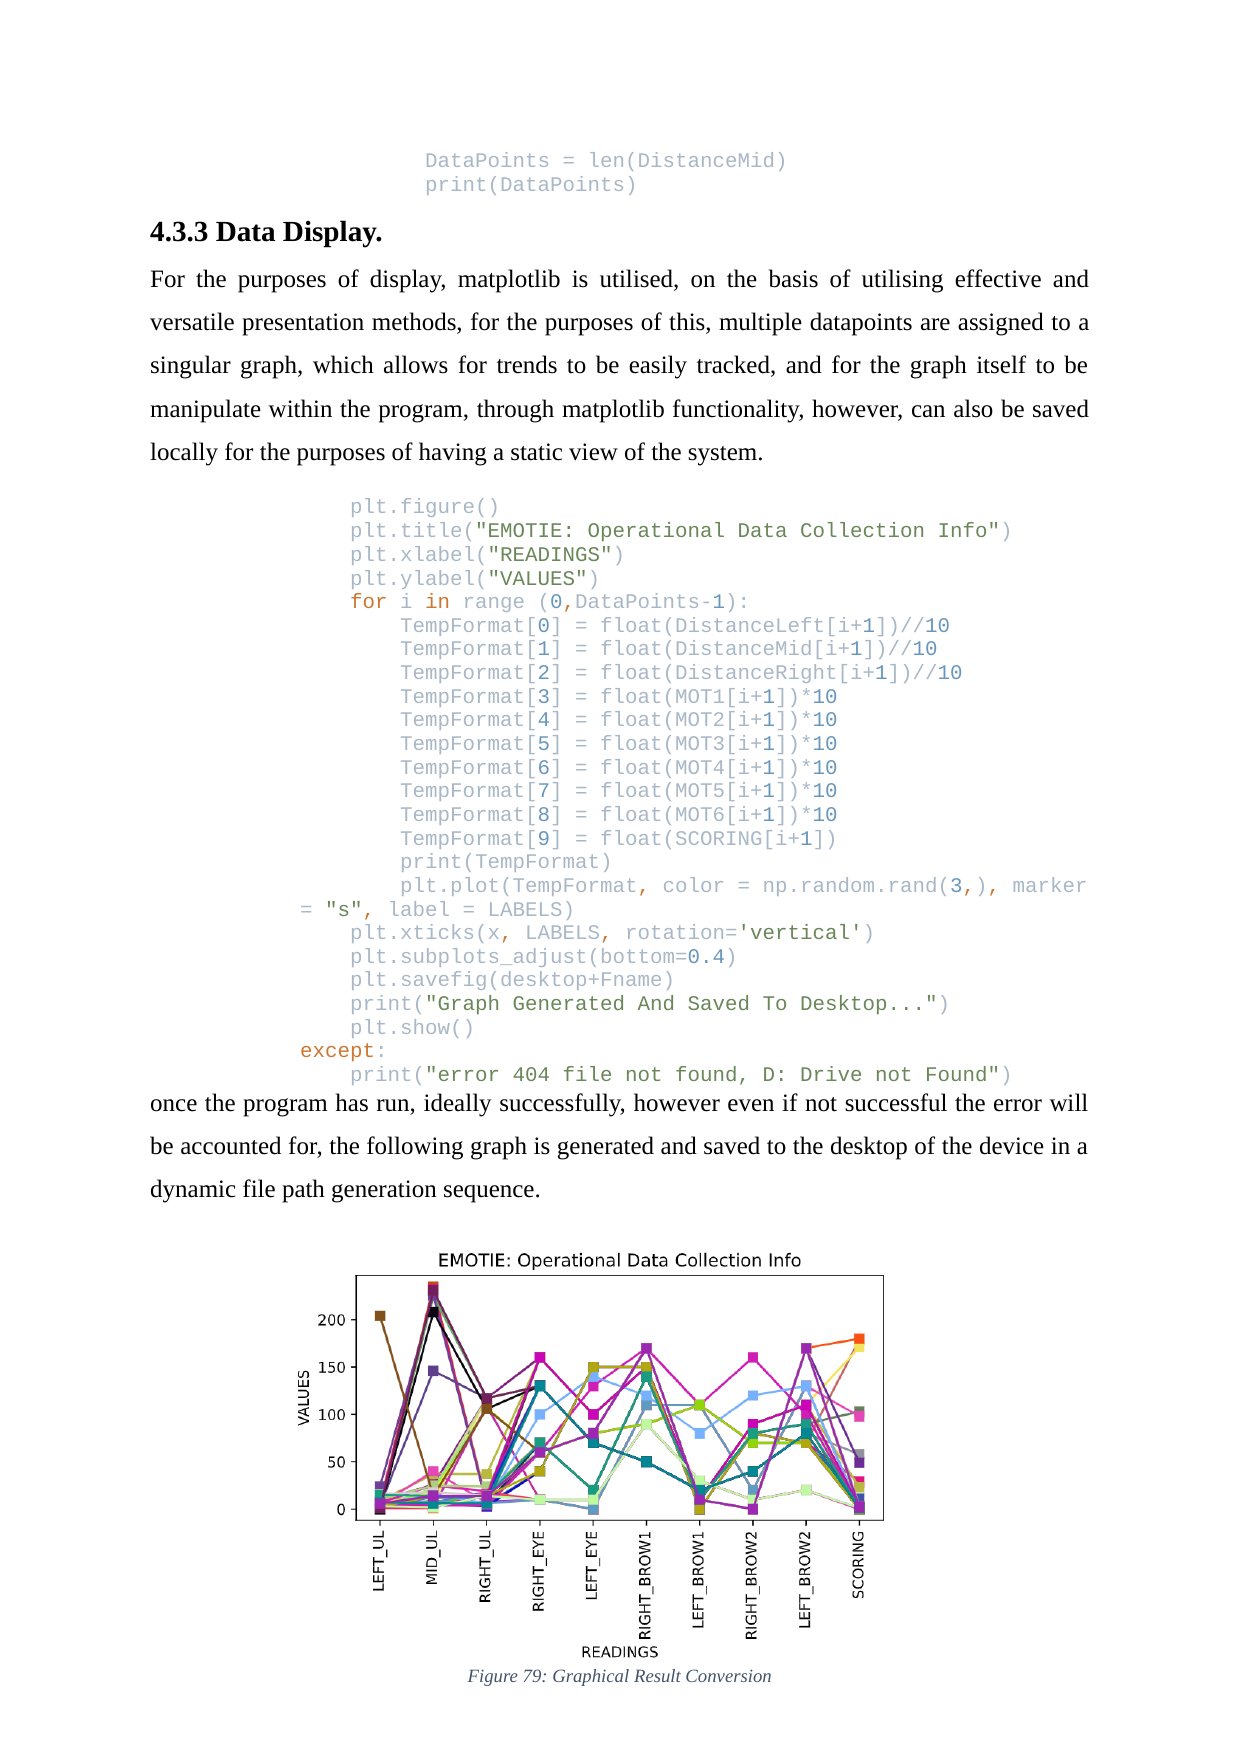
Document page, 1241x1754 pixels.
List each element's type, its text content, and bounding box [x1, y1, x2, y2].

text For the purposes of display, matplotlib is utilised, on the basis of utilising effective and versatile presentation methods, for the purposes of this, multiple datapoints are assigned to a singular graph, which allows for trends to be easily tracked, and for the graph itself to be manipulate within the program, through matplotlib functionality, however, can also be saved locally for the purposes of having a static view of the system. [150, 264, 1090, 466]
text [375, 150, 1090, 197]
subtitle 4.3.3 Data Display. [150, 214, 1090, 247]
text once the program has run, ideally successfully, however even if not successful the error will be accounted for, the following graph is generated and saved to the desktop of the device in a dynamic file path generation sequence. [150, 1088, 1090, 1203]
text plt.figure() plt.title("EMOTIE: Operational Data Collection Info") plt.xlabel("READINGS") plt.ylabel("VALUES") for i in range (0,DataPoints-1): TempFormat[0] = float(DistanceLeft[i+1])//10 TempFormat[1] = float(DistanceMid[i+1])//10 TempFormat[2] = float(DistanceRight[i+1])//10 TempFormat[3] = float(MOT1[i+1])*10 TempFormat[4] = float(MOT2[i+1])*10 TempFormat[5] = float(MOT3[i+1])*10 TempFormat[6] = float(MOT4[i+1])*10 TempFormat[7] = float(MOT5[i+1])*10 TempFormat[8] = float(MOT6[i+1])*10 TempFormat[9] = float(SCORING[i+1]) print(TempFormat) plt.plot(TempFormat, color = np.random.rand(3,), marker = "s", label = LABELS) plt.xticks(x, LABELS, rotation='vertical') plt.subplots_adjust(bottom=0.4) plt.savefig(desktop+Fname) print("Graph Generated And Saved To Desktop...") plt.show() except: print("error 404 file not found, D: Drive not Found") [300, 497, 1090, 1088]
picture [287, 1251, 954, 1662]
